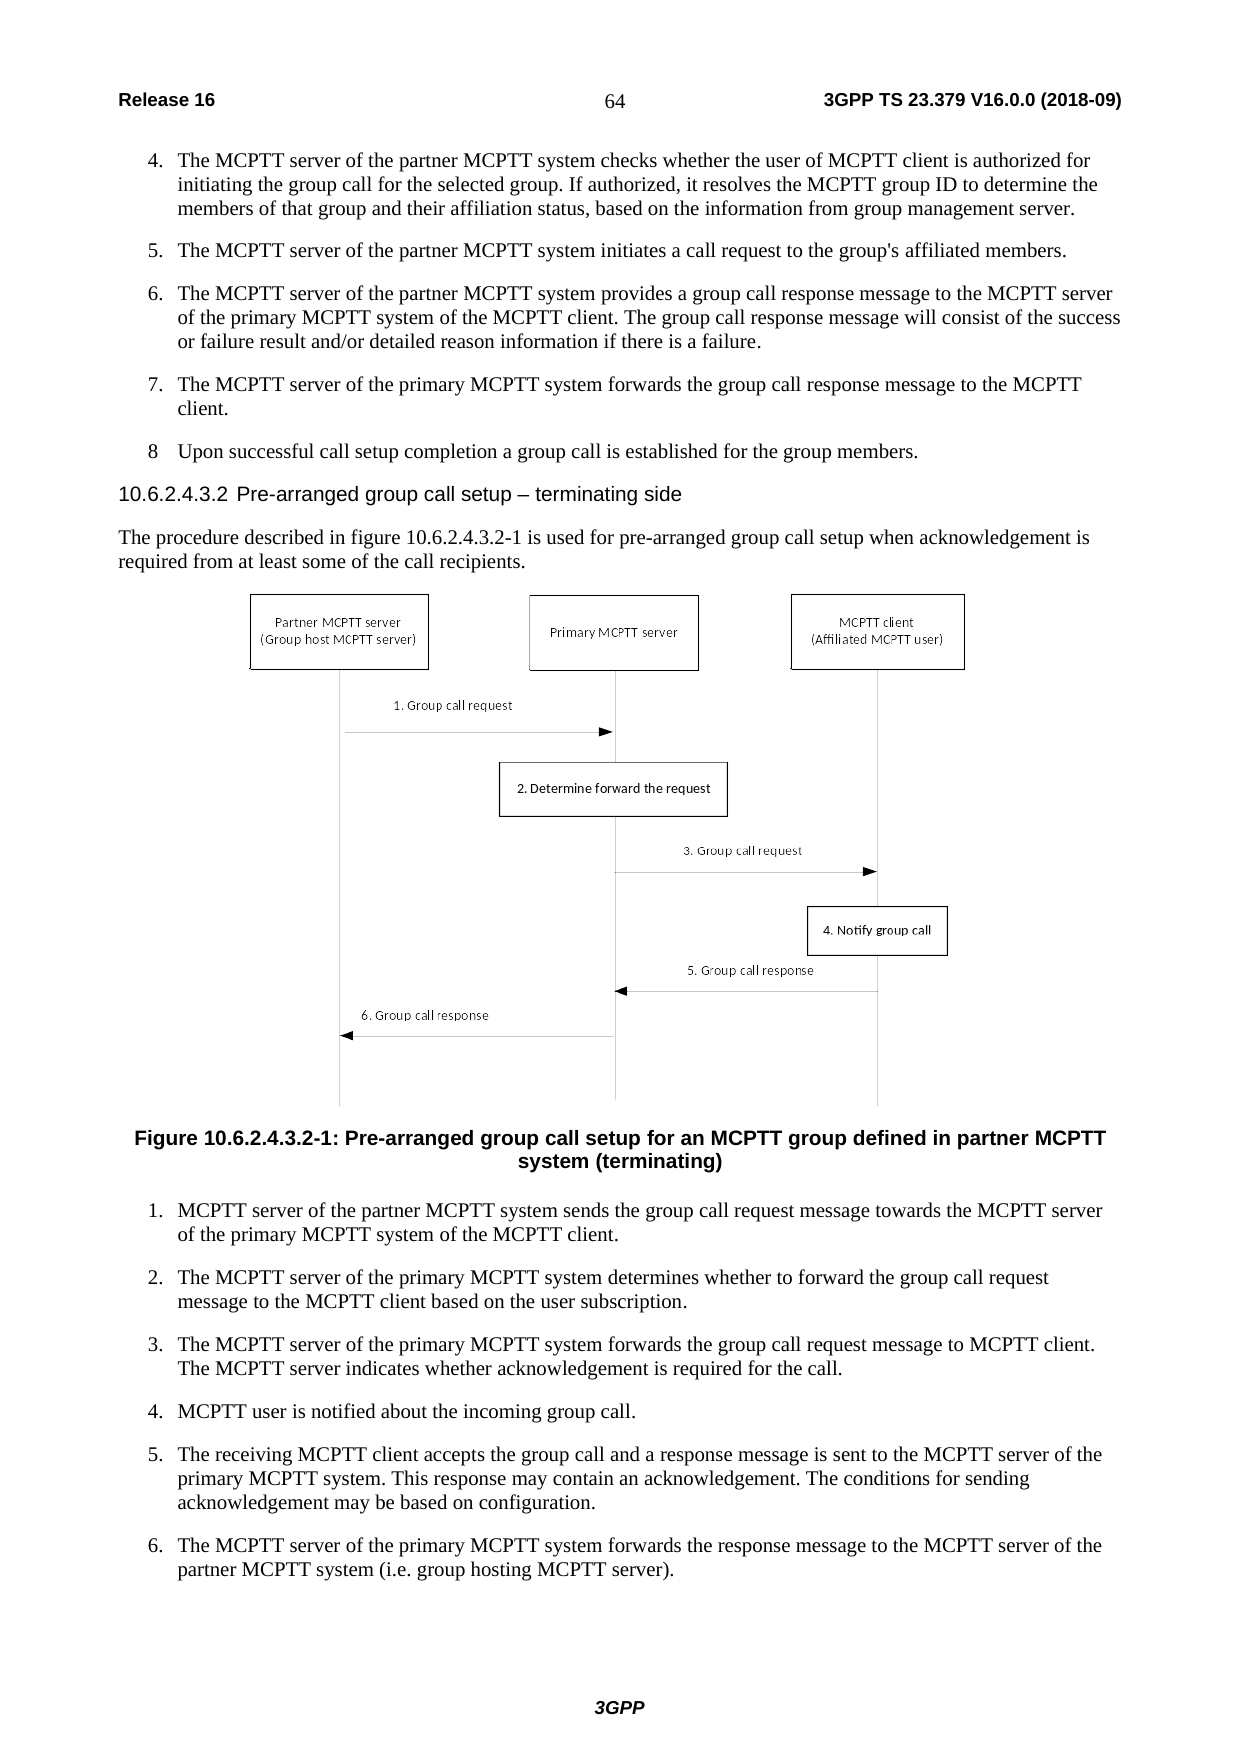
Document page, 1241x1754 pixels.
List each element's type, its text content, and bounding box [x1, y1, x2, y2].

text 1. MCPTT server of the partner MCPTT system sends the group call request message towards the MCPTT server of the primary MCPTT system of the MCPTT client. [148, 1198, 1122, 1246]
text 6. The MCPTT server of the primary MCPTT system forwards the response message to the MCPTT server of the partner MCPTT system (i.e. group hosting MCPTT server). [148, 1533, 1122, 1581]
text 3. The MCPTT server of the primary MCPTT system forwards the group call request message to MCPTT client. The MCPTT server indicates whether acknowledgement is required for the call. [148, 1332, 1122, 1380]
text 8 Upon successful call setup completion a group call is established for the group members. [148, 439, 1122, 463]
text 2. The MCPTT server of the primary MCPTT system determines whether to forward the group call request message to the MCPTT client based on the user subscription. [148, 1265, 1122, 1313]
text 4. MCPTT user is notified about the incoming group call. [148, 1399, 1122, 1423]
text 7. The MCPTT server of the primary MCPTT system forwards the group call response message to the MCPTT client. [148, 372, 1122, 420]
text Figure 10.6.2.4.3.2-1: Pre-arranged group call setup for an MCPTT group defined in partner MCPTT system (terminating) [118, 1125, 1122, 1173]
subtitle 10.6.2.4.3.2 Pre-arranged group call setup – terminating side [118, 482, 1122, 506]
text 5. The MCPTT server of the partner MCPTT system initiates a call request to the group's affiliated members. [148, 238, 1122, 262]
text 6. The MCPTT server of the partner MCPTT system provides a group call response message to the MCPTT server of the primary MCPTT system of the MCPTT client. The group call response message will consist of the success or failure result and/or detailed reason information if there is a failure. [148, 281, 1122, 353]
text 5. The receiving MCPTT client accepts the group call and a response message is sent to the MCPTT server of the primary MCPTT system. This response may contain an acknowledgement. The conditions for sending acknowledgement may be based on configuration. [148, 1442, 1122, 1514]
text 4. The MCPTT server of the partner MCPTT system checks whether the user of MCPTT client is authorized for initiating the group call for the selected group. If authorized, it resolves the MCPTT group ID to determine the members of that group and their affiliation status, based on the information from group management server. [148, 147, 1122, 220]
text The procedure described in figure 10.6.2.4.3.2-1 is used for pre-arranged group call setup when acknowledgement is required from at least some of the call recipients. [118, 524, 1122, 573]
